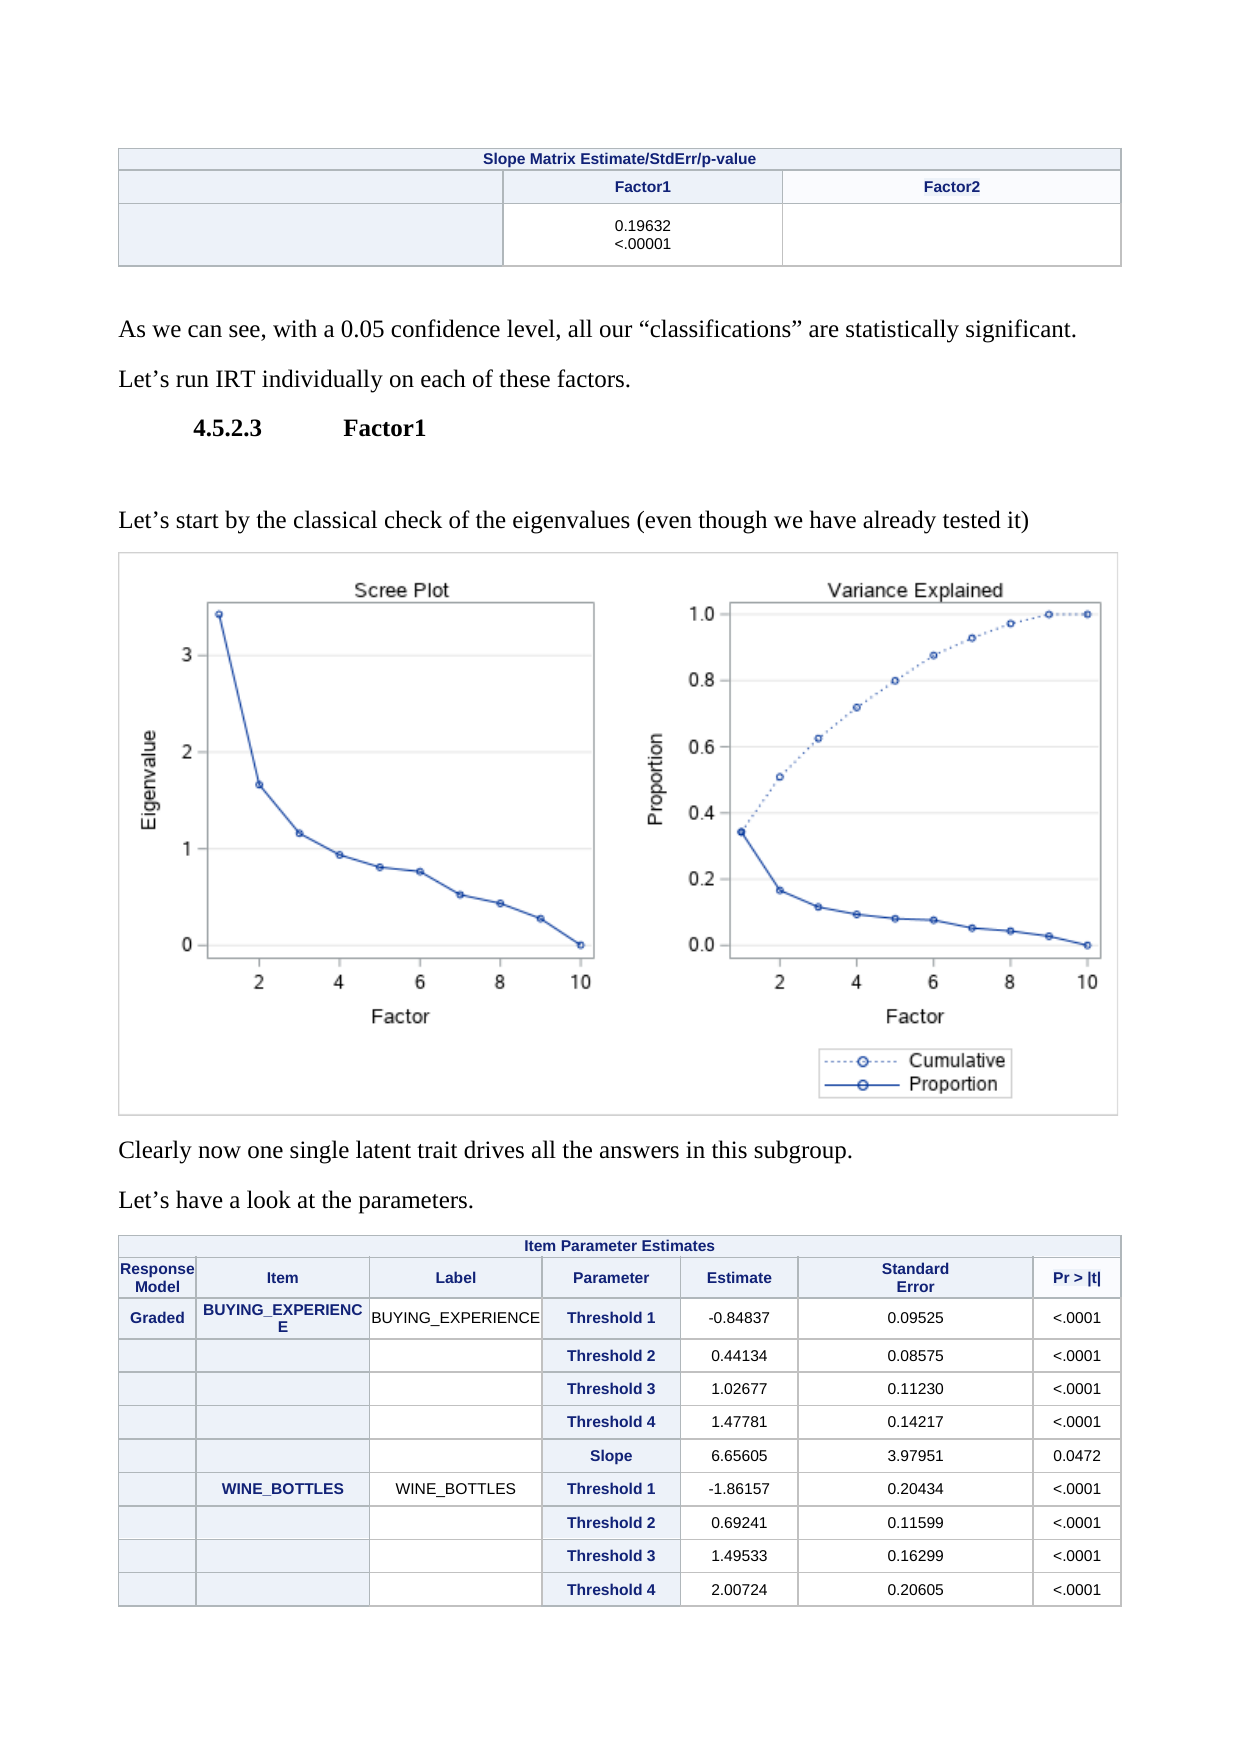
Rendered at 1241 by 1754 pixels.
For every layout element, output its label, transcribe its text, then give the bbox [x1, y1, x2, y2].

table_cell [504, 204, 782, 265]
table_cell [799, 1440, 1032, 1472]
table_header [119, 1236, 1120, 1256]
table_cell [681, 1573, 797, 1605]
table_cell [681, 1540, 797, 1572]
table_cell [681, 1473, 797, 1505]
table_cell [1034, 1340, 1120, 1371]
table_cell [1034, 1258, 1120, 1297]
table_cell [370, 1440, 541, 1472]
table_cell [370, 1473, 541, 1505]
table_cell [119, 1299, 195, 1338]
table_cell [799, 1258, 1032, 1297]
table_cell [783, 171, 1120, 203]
text Let’s run IRT individually on each of these factors. [118, 364, 1122, 393]
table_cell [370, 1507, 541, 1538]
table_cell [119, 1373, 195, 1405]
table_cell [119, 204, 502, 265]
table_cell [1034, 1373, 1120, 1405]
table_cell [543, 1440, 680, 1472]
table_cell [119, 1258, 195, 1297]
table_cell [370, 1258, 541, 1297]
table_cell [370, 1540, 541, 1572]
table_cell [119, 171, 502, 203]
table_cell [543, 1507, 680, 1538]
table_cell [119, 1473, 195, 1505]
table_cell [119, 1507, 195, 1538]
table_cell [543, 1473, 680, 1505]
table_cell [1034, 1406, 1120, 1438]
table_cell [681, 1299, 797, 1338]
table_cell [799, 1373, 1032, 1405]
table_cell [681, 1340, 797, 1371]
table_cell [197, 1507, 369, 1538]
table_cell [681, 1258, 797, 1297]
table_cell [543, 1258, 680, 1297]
subtitle 4.5.2.3 Factor1 [118, 413, 1122, 442]
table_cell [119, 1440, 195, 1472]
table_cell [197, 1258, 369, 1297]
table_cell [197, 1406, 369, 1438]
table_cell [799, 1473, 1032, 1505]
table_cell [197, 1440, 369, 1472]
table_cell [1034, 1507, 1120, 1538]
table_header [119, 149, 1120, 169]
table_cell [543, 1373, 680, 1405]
text Clearly now one single latent trait drives all the answers in this subgroup. [118, 1135, 1122, 1164]
text Let’s start by the classical check of the eigenvalues (even though we have already tested it) [118, 505, 1122, 534]
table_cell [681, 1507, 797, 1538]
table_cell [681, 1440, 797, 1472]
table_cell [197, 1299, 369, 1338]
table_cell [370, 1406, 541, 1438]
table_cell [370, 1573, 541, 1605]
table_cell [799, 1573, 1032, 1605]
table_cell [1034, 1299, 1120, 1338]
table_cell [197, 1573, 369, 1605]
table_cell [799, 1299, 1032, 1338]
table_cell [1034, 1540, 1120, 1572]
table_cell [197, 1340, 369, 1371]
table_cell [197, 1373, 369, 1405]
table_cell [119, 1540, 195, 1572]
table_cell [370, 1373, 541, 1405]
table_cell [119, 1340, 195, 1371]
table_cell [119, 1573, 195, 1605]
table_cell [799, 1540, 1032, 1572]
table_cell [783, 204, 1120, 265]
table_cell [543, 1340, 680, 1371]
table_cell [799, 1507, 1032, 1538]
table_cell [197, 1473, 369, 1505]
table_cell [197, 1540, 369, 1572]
picture [118, 552, 1119, 1116]
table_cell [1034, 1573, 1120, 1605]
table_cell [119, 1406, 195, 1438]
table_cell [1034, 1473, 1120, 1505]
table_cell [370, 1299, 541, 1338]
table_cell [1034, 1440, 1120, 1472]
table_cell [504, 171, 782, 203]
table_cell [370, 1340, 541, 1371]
text As we can see, with a 0.05 confidence level, all our “classifications” are statistically significant. [118, 314, 1122, 343]
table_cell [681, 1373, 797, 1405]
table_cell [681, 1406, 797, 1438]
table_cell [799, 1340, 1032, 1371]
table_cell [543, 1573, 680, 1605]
text Let’s have a look at the parameters. [118, 1185, 1122, 1214]
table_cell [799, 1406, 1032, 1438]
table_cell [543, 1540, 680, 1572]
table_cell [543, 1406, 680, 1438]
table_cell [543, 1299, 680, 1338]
